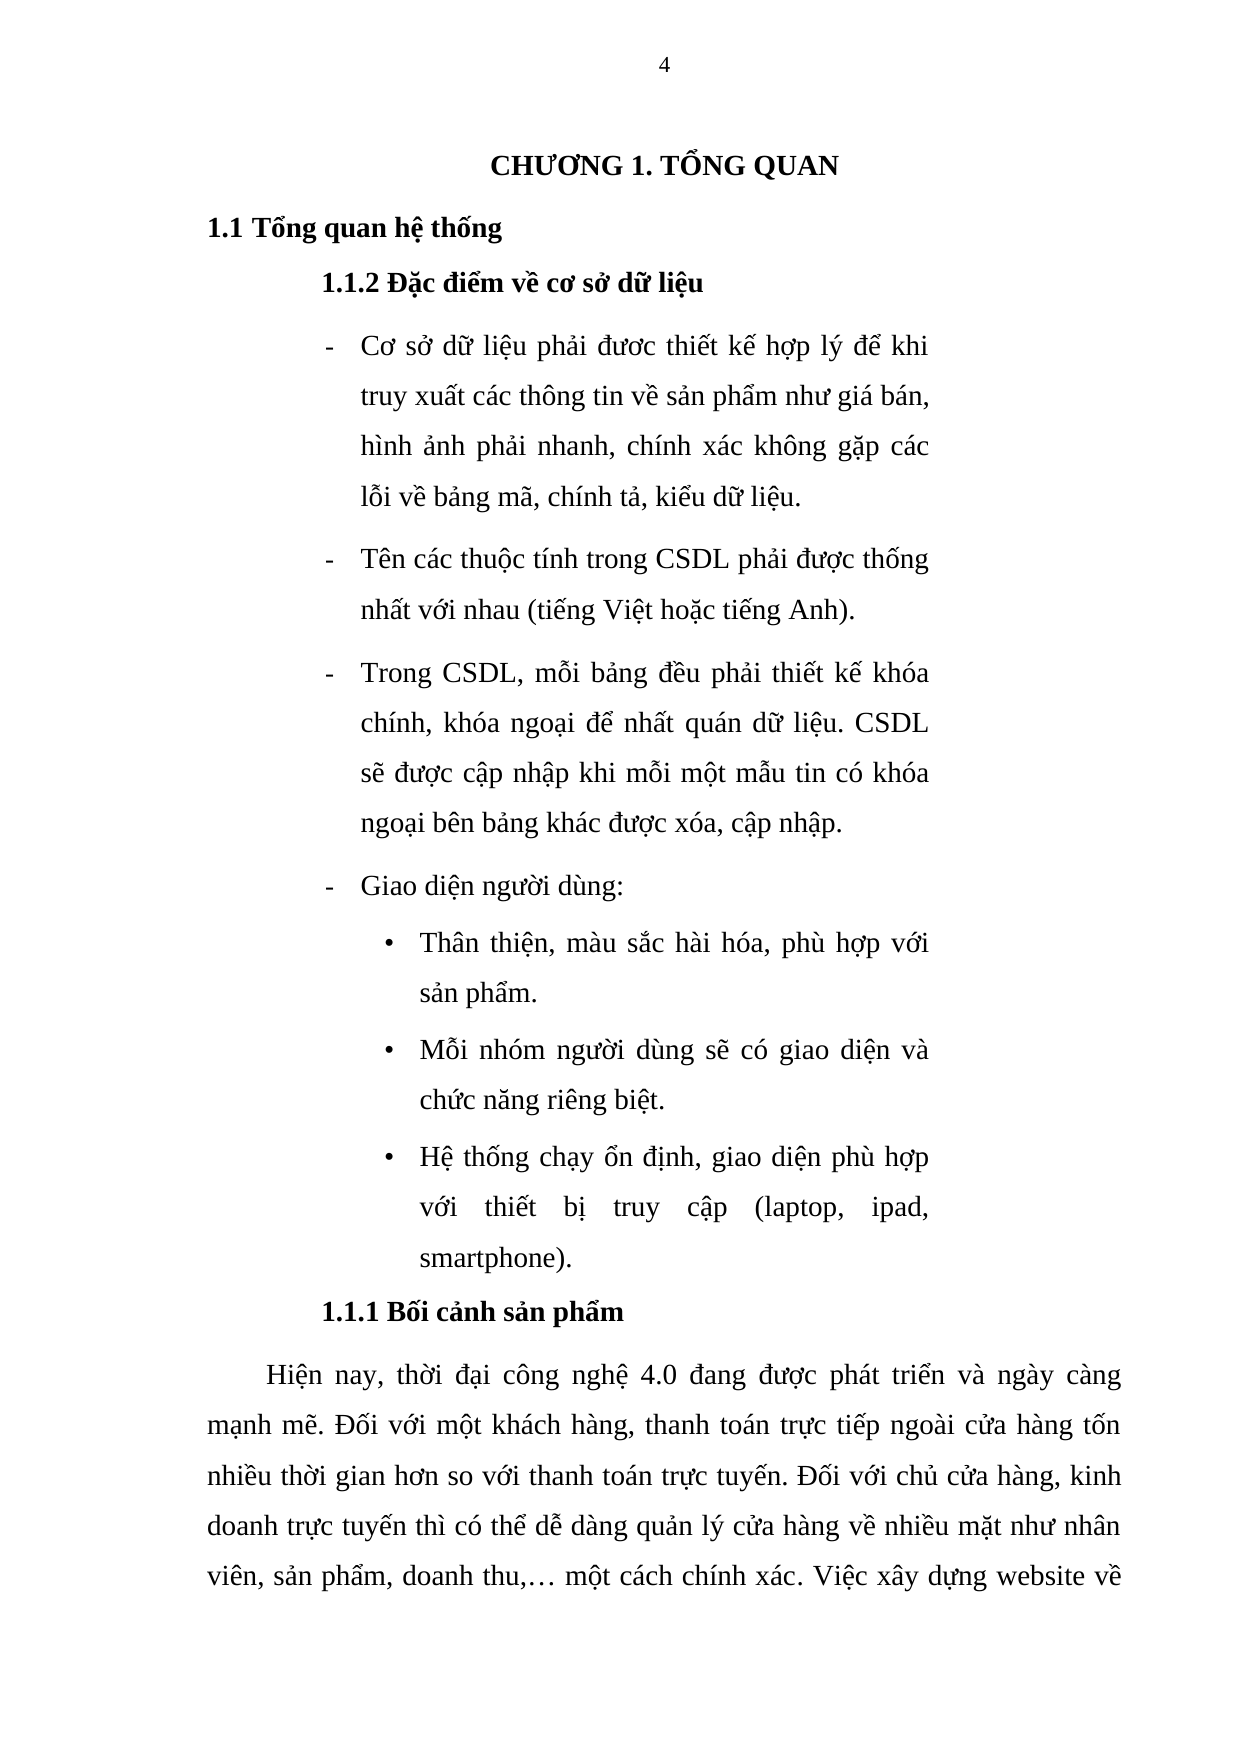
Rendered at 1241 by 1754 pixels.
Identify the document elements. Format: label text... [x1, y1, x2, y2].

subtitle Tổng quan hệ thống [207, 211, 1122, 244]
list Hệ thống chạy ổn định, giao diện phù hợp với thiết bị truy cập (laptop, ipad, smartphone). [384, 1139, 930, 1273]
list Cơ sở dữ liệu phải đươc thiết kế hợp lý để khi truy xuất các thông tin về sản phẩm như giá bán, hình ảnh phải nhanh, chính xác không gặp các lỗi về bảng mã, chính tả, kiểu dữ liệu. [325, 328, 930, 512]
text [207, 1357, 1122, 1592]
list Mỗi nhóm người dùng sẽ có giao diện và chức năng riêng biệt. [384, 1032, 930, 1116]
subtitle 1.1.2 Đặc điểm về cơ sở dữ liệu [246, 265, 1122, 298]
list Trong CSDL, mỗi bảng đều phải thiết kế khóa chính, khóa ngoại để nhất quán dữ liệu. CSDL sẽ được cập nhập khi mỗi một mẫu tin có khóa ngoại bên bảng khác được xóa, cập nhập. [325, 655, 930, 839]
list Tên các thuộc tính trong CSDL phải được thống nhất với nhau (tiếng Việt hoặc tiếng Anh). [325, 542, 930, 625]
list Thân thiện, màu sắc hài hóa, phù hợp với sản phẩm. [384, 925, 930, 1009]
subtitle CHƯƠNG 1. TỔNG QUAN [207, 148, 1122, 181]
list Giao diện người dùng: [325, 868, 930, 902]
subtitle 1.1.1 Bối cảnh sản phẩm [246, 1294, 1122, 1328]
